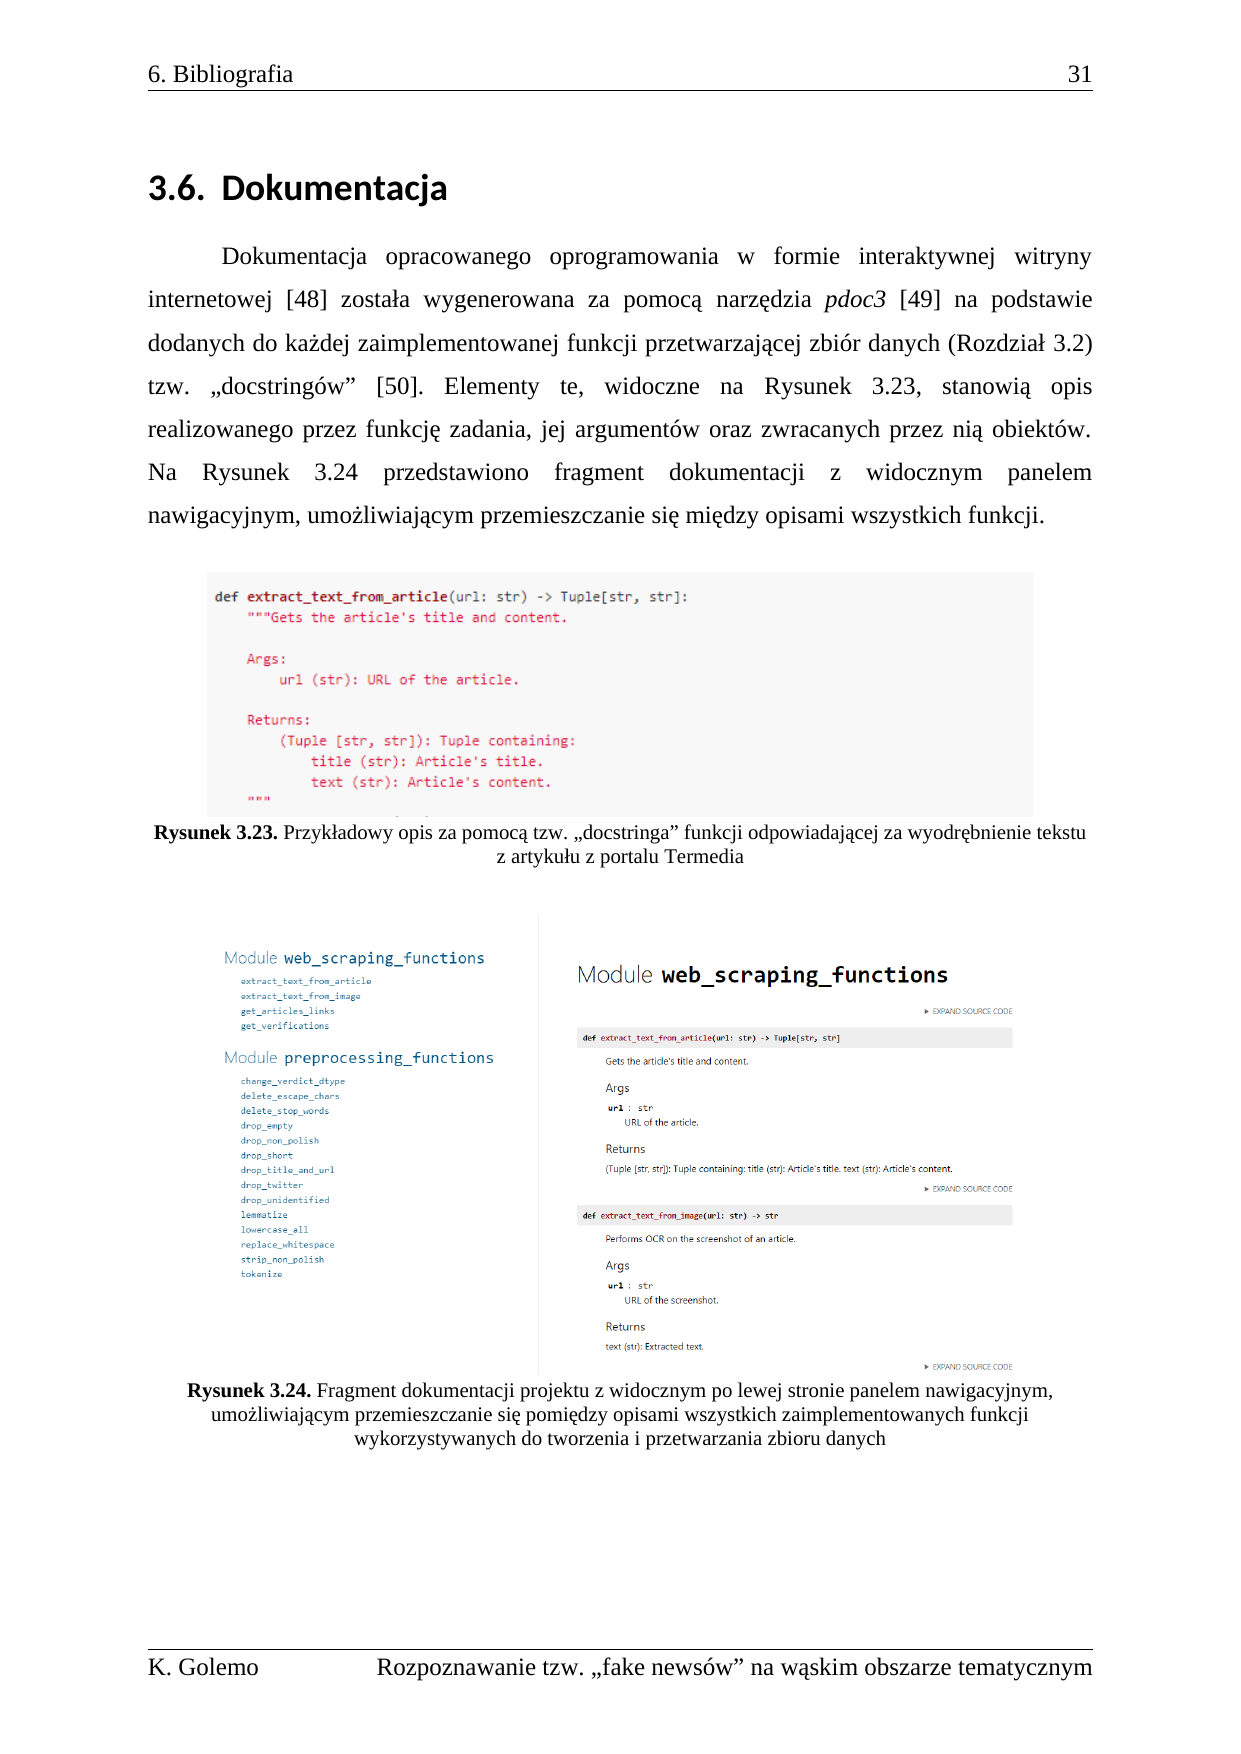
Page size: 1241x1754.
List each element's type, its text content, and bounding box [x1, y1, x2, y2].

text Dokumentacja opracowanego oprogramowania w formie interaktywnej witryny internetowej została wygenerowana za pomocą narzędzia pdoc3 na podstawie dodanych do każdej zaimplementowanej funkcji przetwarzającej zbiór danych (Rozdział 3.2) tzw. „docstringów” . Elementy te, widoczne na Rysunek 3.18, stanowią opis realizowanego przez funkcję zadania, jej argumentów oraz zwracanych przez nią obiektów. Na Rysunek 3.19 przedstawiono fragment dokumentacji z widocznym panelem nawigacyjnym, umożliwiającym przemieszczanie się między opisami wszystkich funkcji. [148, 241, 1093, 529]
picture [206, 915, 1034, 1374]
subtitle Dokumentacja [148, 164, 1093, 210]
picture [206, 572, 1034, 817]
